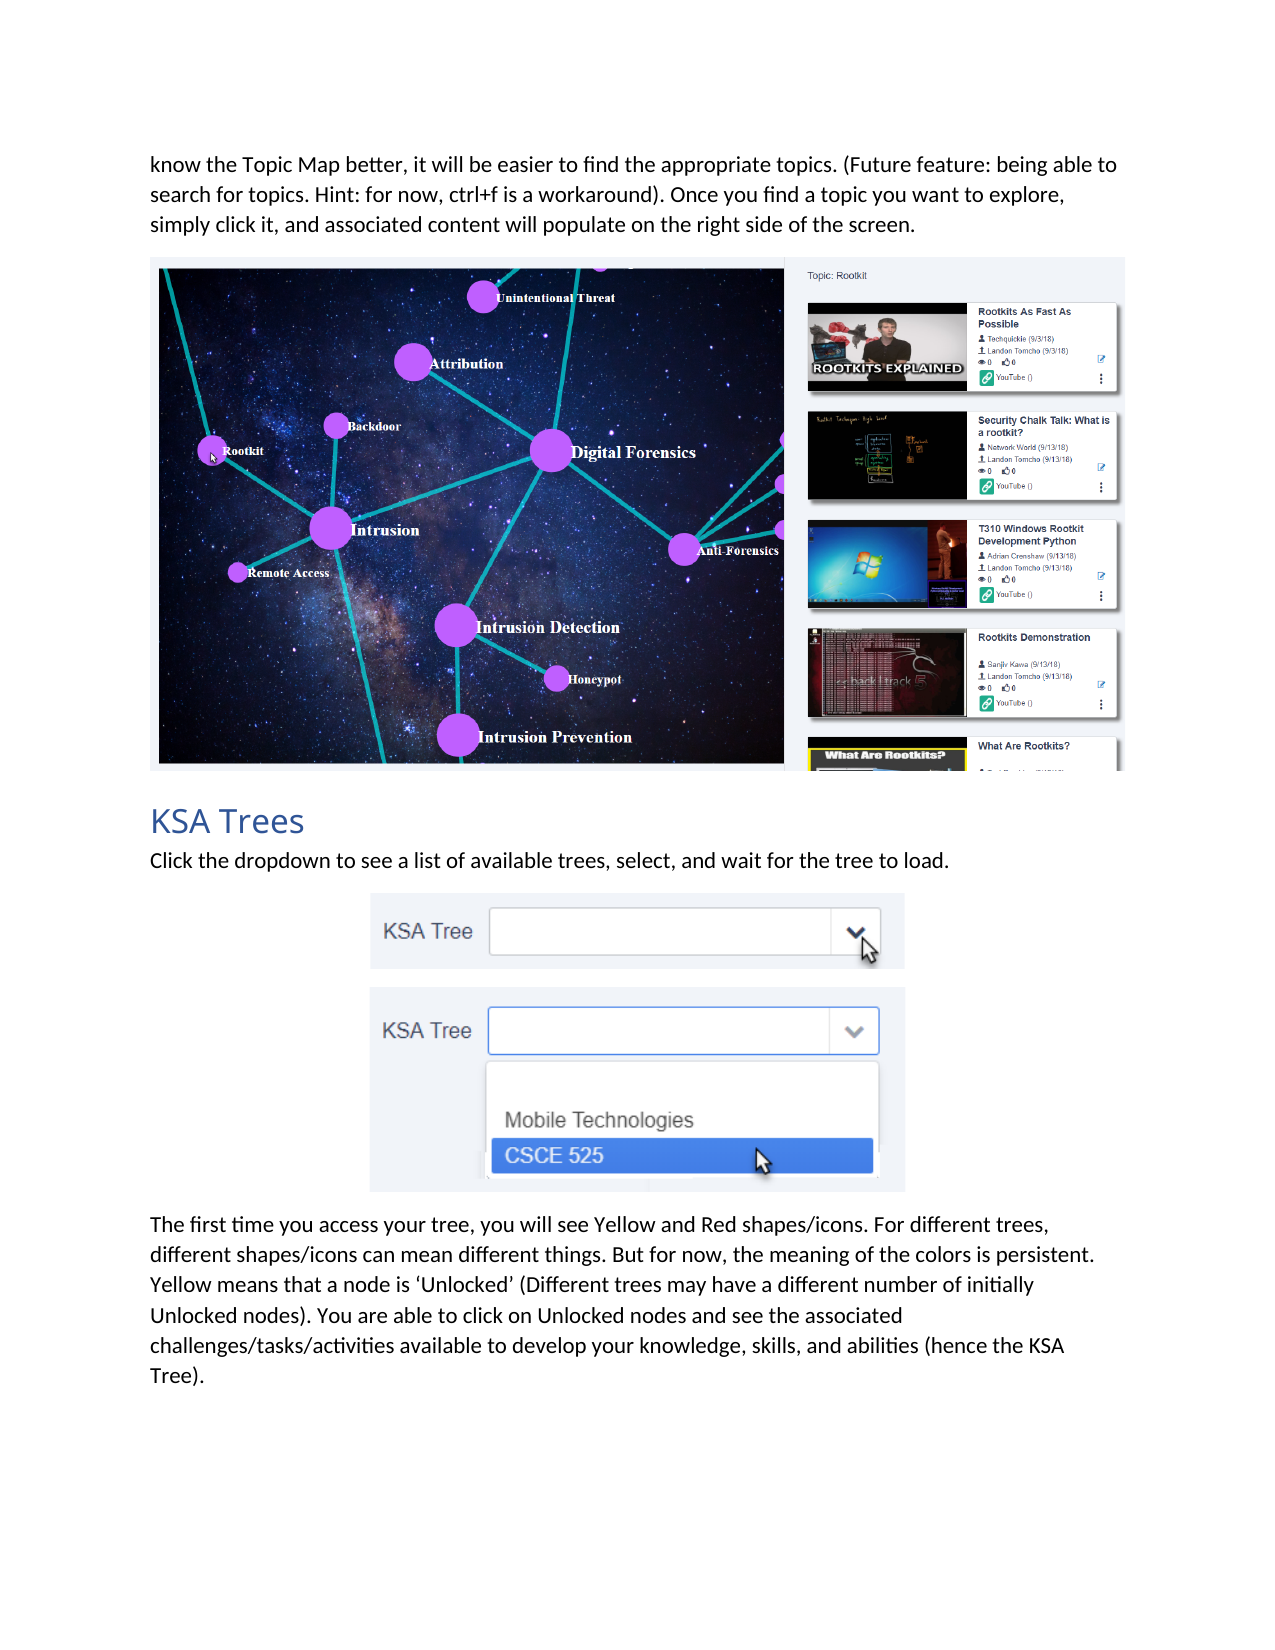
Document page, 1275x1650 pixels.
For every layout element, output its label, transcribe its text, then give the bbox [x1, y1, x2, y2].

picture [369, 987, 906, 1192]
subtitle KSA Trees [150, 797, 1125, 843]
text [150, 150, 1125, 238]
text The first time you access your tree, you will see Yellow and Red shapes/icons. For different trees, different shapes/icons can mean different things. But for now, the meaning of the colors is persistent. Yellow means that a node is ‘Unlocked’ (Different trees may have a different number of initially Unlocked nodes). You are able to click on Unlocked nodes and see the associated challenges/tasks/activities available to develop your knowledge, skills, and abilities (hence the KSA Tree). [150, 1210, 1125, 1389]
picture [150, 257, 1125, 771]
picture [370, 893, 905, 969]
text Click the dropdown to see a list of available trees, select, and wait for the tree to load. [150, 846, 1125, 874]
